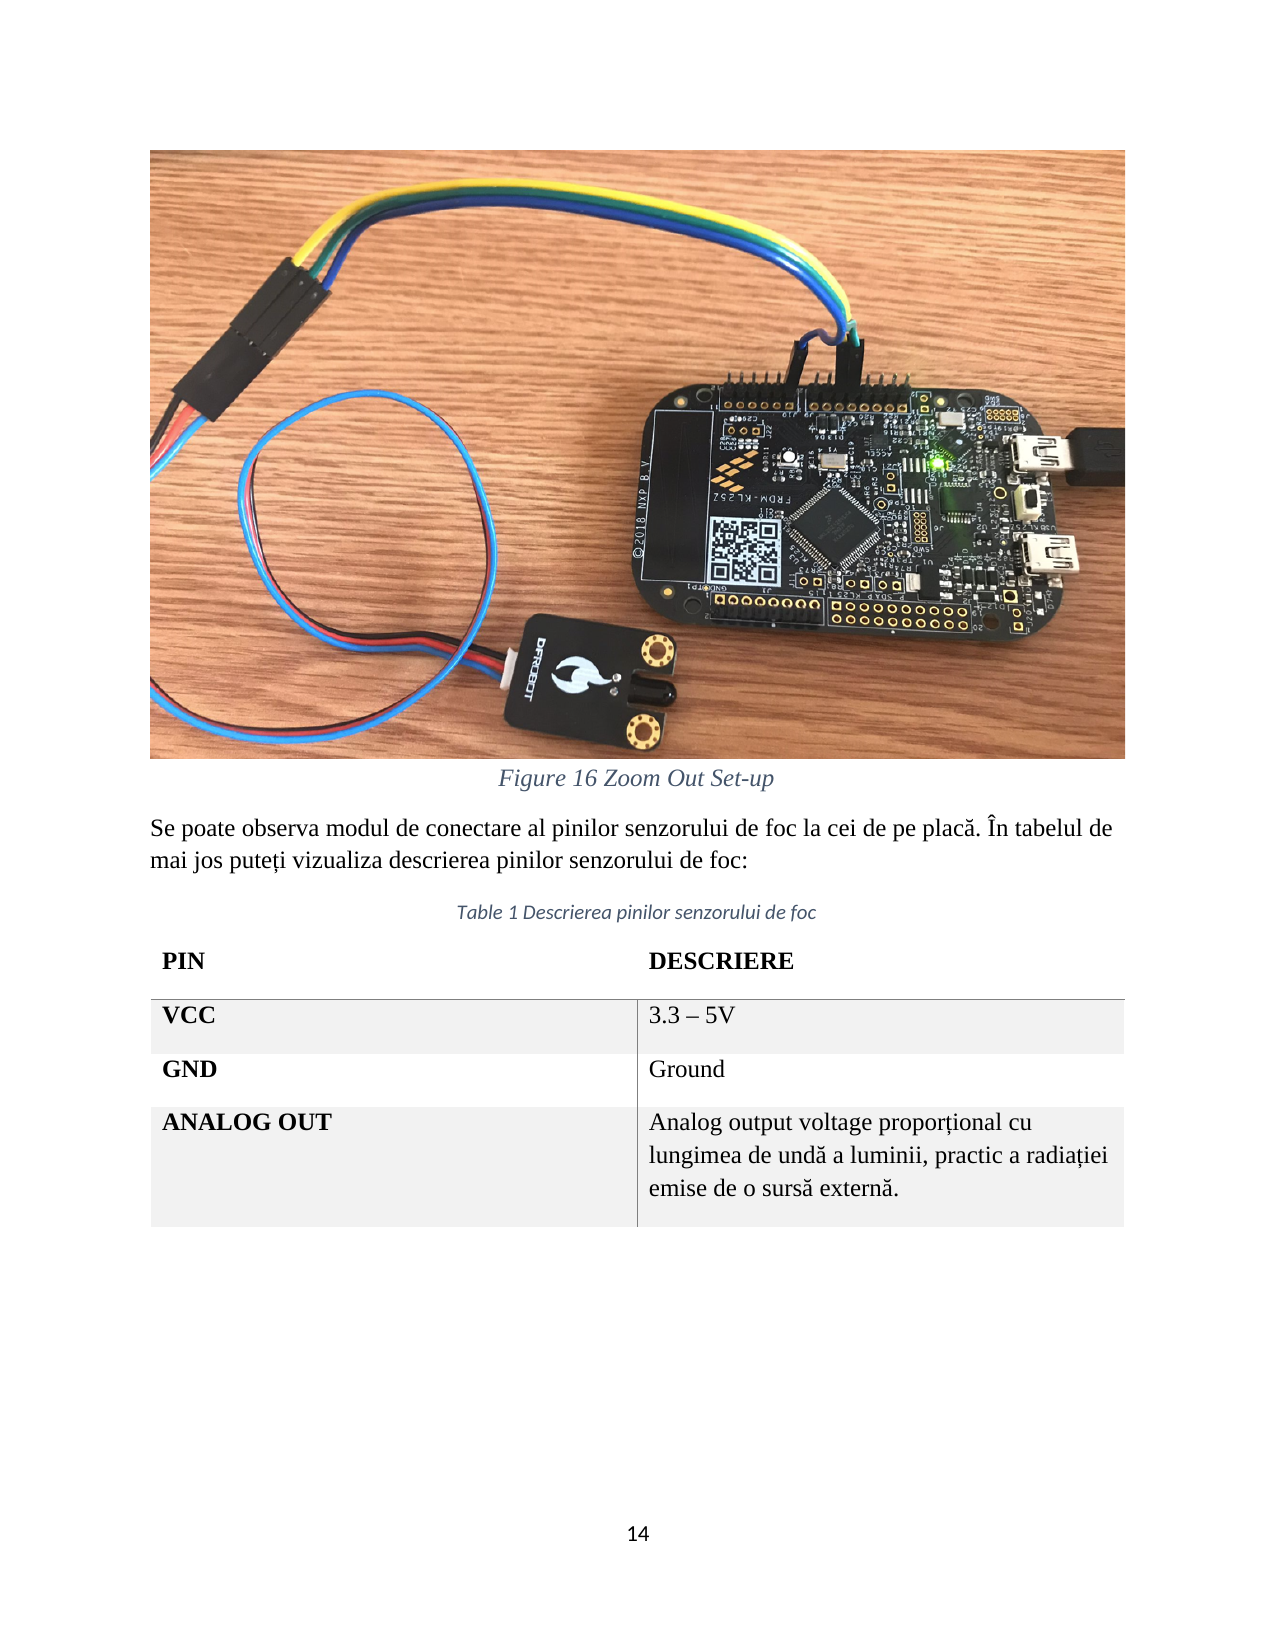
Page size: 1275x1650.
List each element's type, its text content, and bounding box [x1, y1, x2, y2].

text Table 1 Descrierea pinilor senzorului de foc [150, 899, 1125, 925]
table_header Descriere [638, 946, 1124, 999]
table_cell GND [151, 1054, 637, 1107]
table_header Pin [151, 946, 637, 999]
table_cell Analog out [151, 1107, 637, 1227]
table_cell Ground [638, 1054, 1124, 1107]
text Se poate observa modul de conectare al pinilor senzorului de foc la cei de pe placă. În tabelul de mai jos puteți vizualiza descrierea pinilor senzorului de foc: [150, 813, 1125, 874]
table_cell Analog output voltage proporțional cu lungimea de undă a luminii, practic a radiației emise de o sursă externă. [638, 1107, 1124, 1227]
text Figure 16 Zoom Out Set-up [150, 763, 1125, 792]
table_cell 3.3 – 5V [638, 1000, 1124, 1054]
picture [150, 150, 1125, 759]
table_cell Vcc [151, 1000, 637, 1054]
